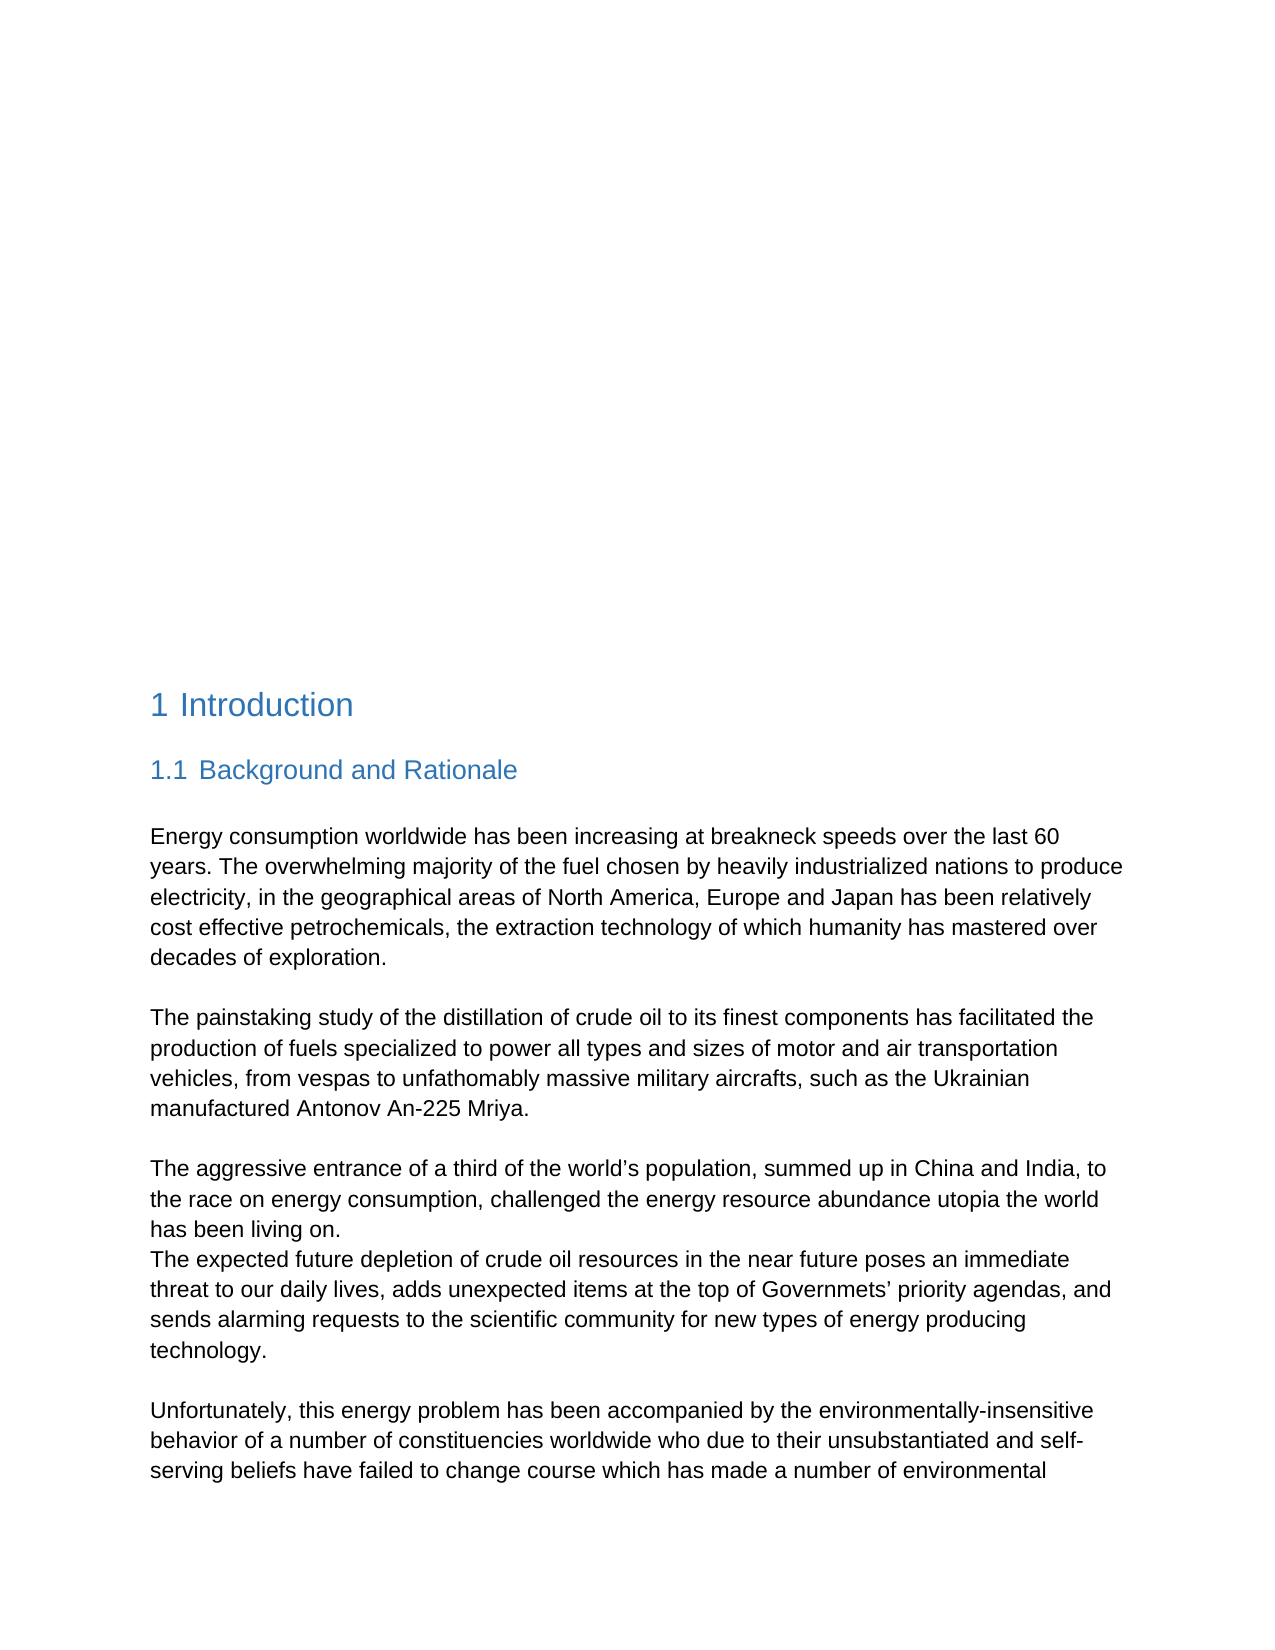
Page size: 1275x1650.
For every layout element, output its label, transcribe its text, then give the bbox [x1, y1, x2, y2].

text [150, 1397, 1125, 1484]
text The expected future depletion of crude oil resources in the near future poses an immediate threat to our daily lives, adds unexpected items at the top of Governmets’ priority agendas, and sends alarming requests to the scientific community for new types of energy producing technology. [150, 1246, 1125, 1363]
subtitle 1.1 Background and Rationale [150, 759, 1125, 784]
text The painstaking study of the distillation of crude oil to its finest components has facilitated the production of fuels specialized to power all types and sizes of motor and air transportation vehicles, from vespas to unfathomably massive military aircrafts, such as the Ukrainian manufactured Antonov An-225 Mriya. [150, 1004, 1125, 1121]
text The aggressive entrance of a third of the world’s population, summed up in China and India, to the race on energy consumption, challenged the energy resource abundance utopia the world has been living on. [150, 1155, 1125, 1242]
subtitle 1 Introduction [150, 693, 1125, 722]
text Energy consumption worldwide has been increasing at breakneck speeds over the last 60 years. The overwhelming majority of the fuel chosen by heavily industrialized nations to produce electricity, in the geographical areas of North America, Europe and Japan has been relatively cost effective petrochemicals, the extraction technology of which humanity has mastered over decades of exploration. [150, 823, 1125, 970]
